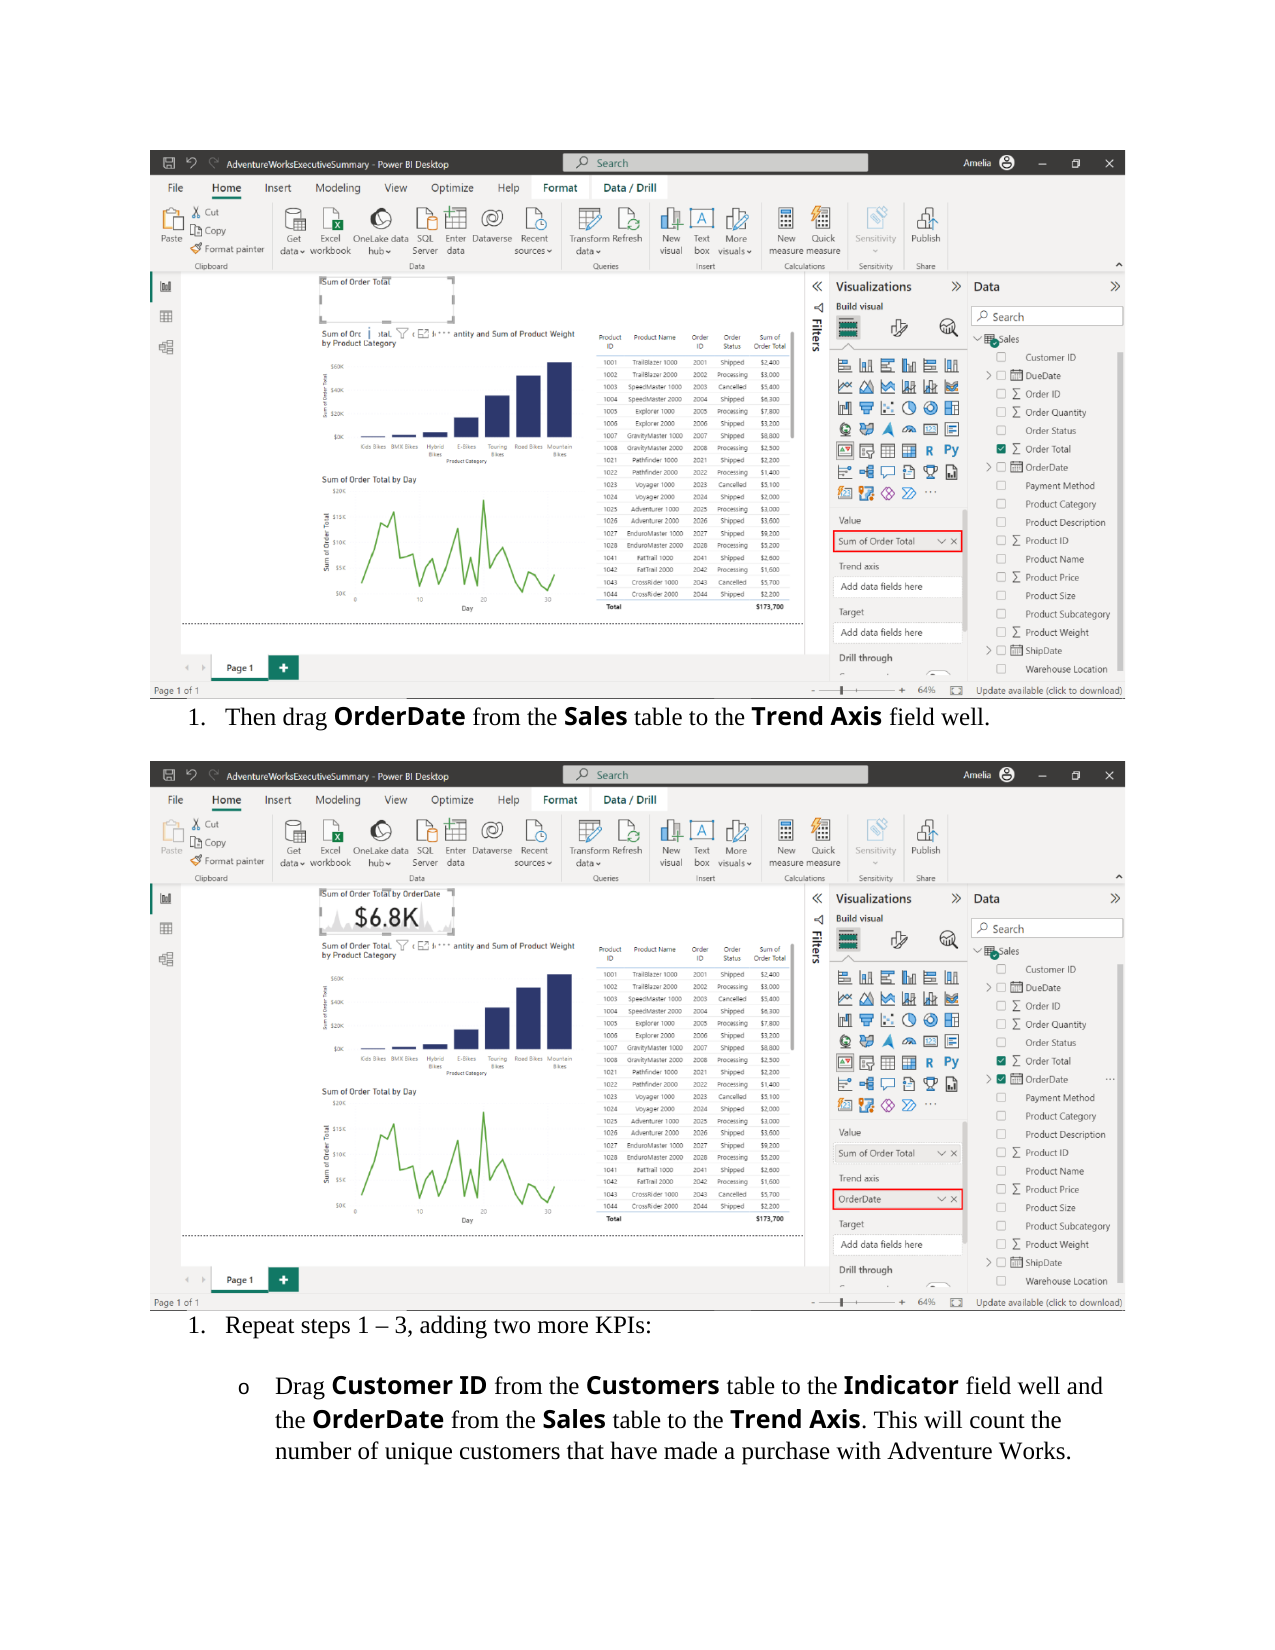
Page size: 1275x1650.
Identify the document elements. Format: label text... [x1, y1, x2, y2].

list Repeat steps 1 – 3, adding two more KPIs: [187, 1311, 1125, 1339]
picture [150, 150, 1125, 699]
picture [150, 761, 1125, 1311]
list Drag Customer ID from the Customers table to the Indicator field well and the OrderDate from the Sales table to the Trend Axis. This will count the number of unique customers that have made a purchase with Adventure Works. [237, 1368, 1125, 1465]
list Then drag OrderDate from the Sales table to the Trend Axis field well. [187, 699, 1125, 732]
